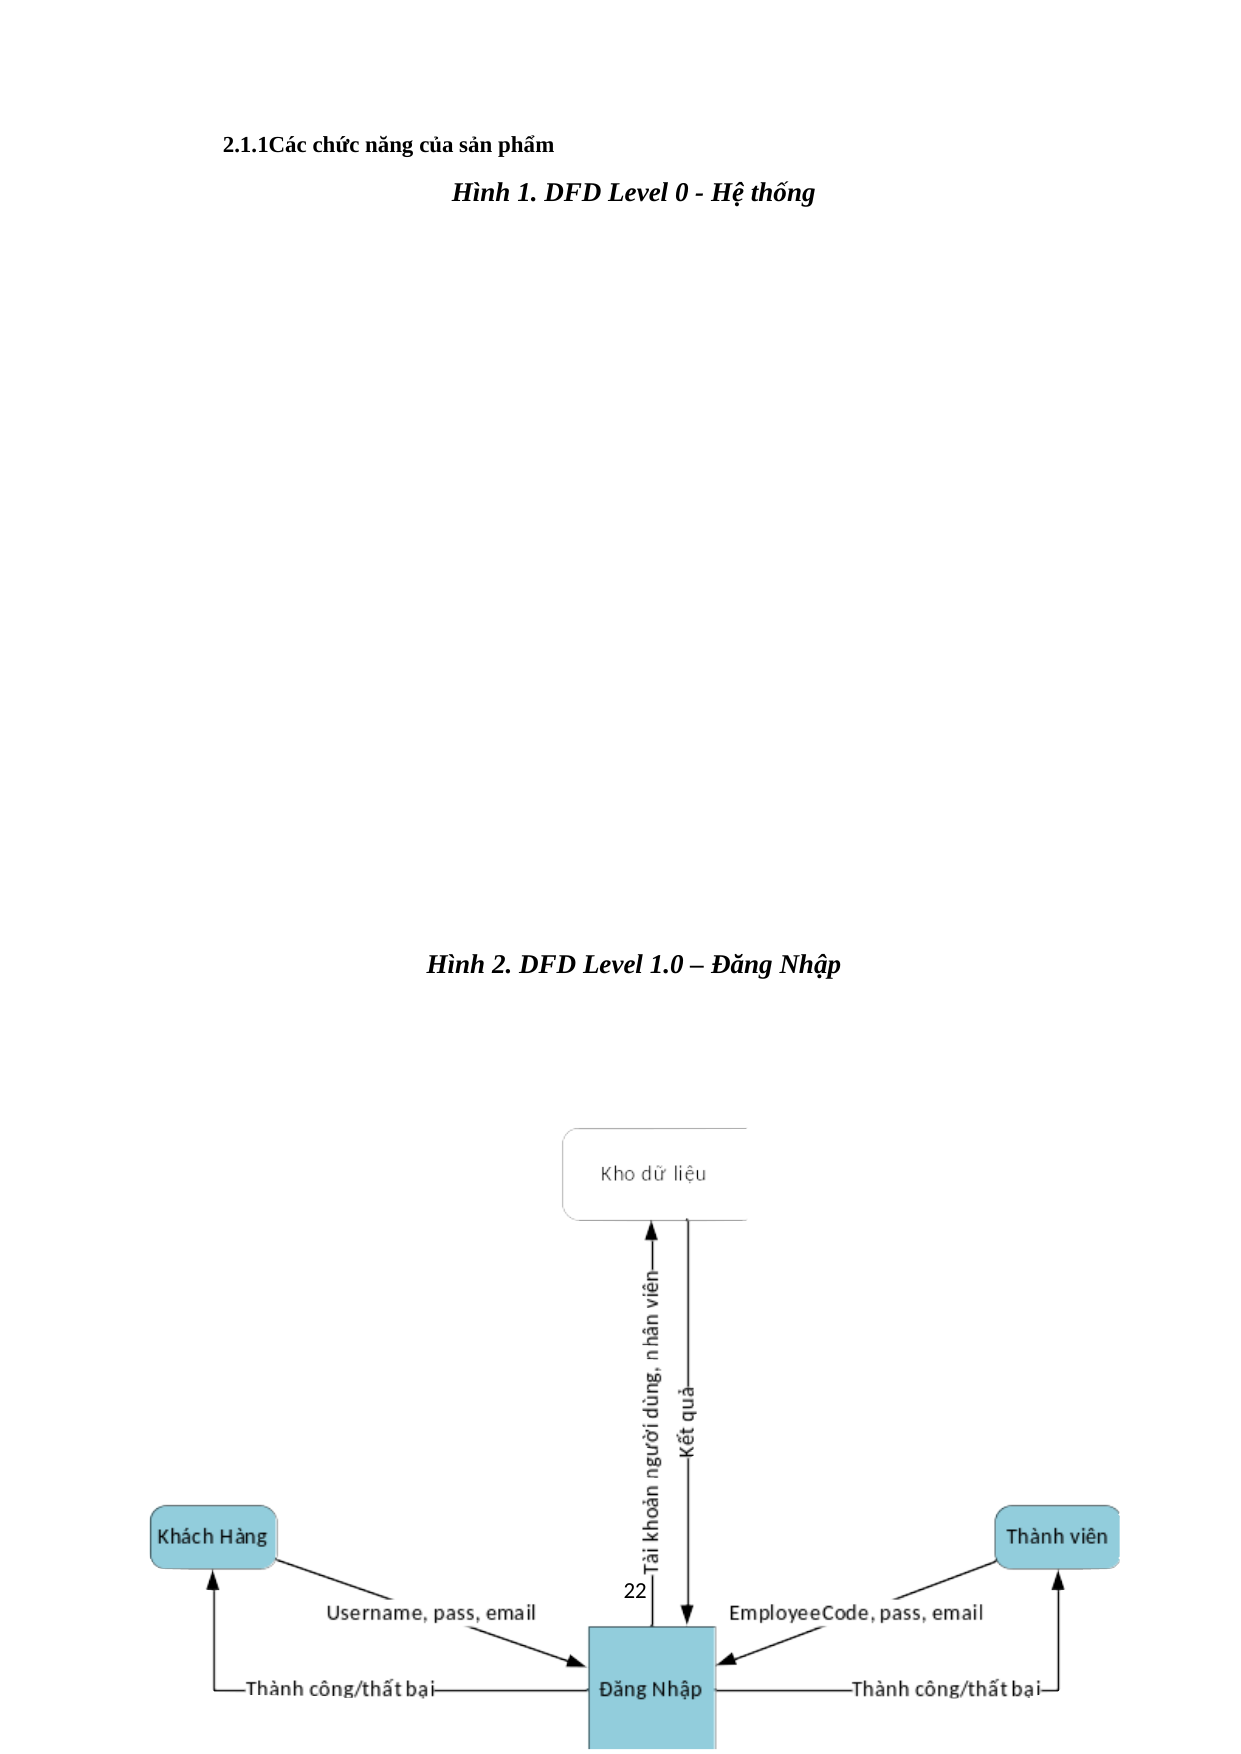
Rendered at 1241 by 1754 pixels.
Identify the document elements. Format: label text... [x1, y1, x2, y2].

text Hình 1. DFD Level 0 - Hệ thống [148, 176, 1122, 207]
text Hình 2. DFD Level 1.0 – Đăng Nhập [148, 948, 1122, 979]
subtitle 2.1.1Các chức năng của sản phẩm [155, 131, 1114, 157]
